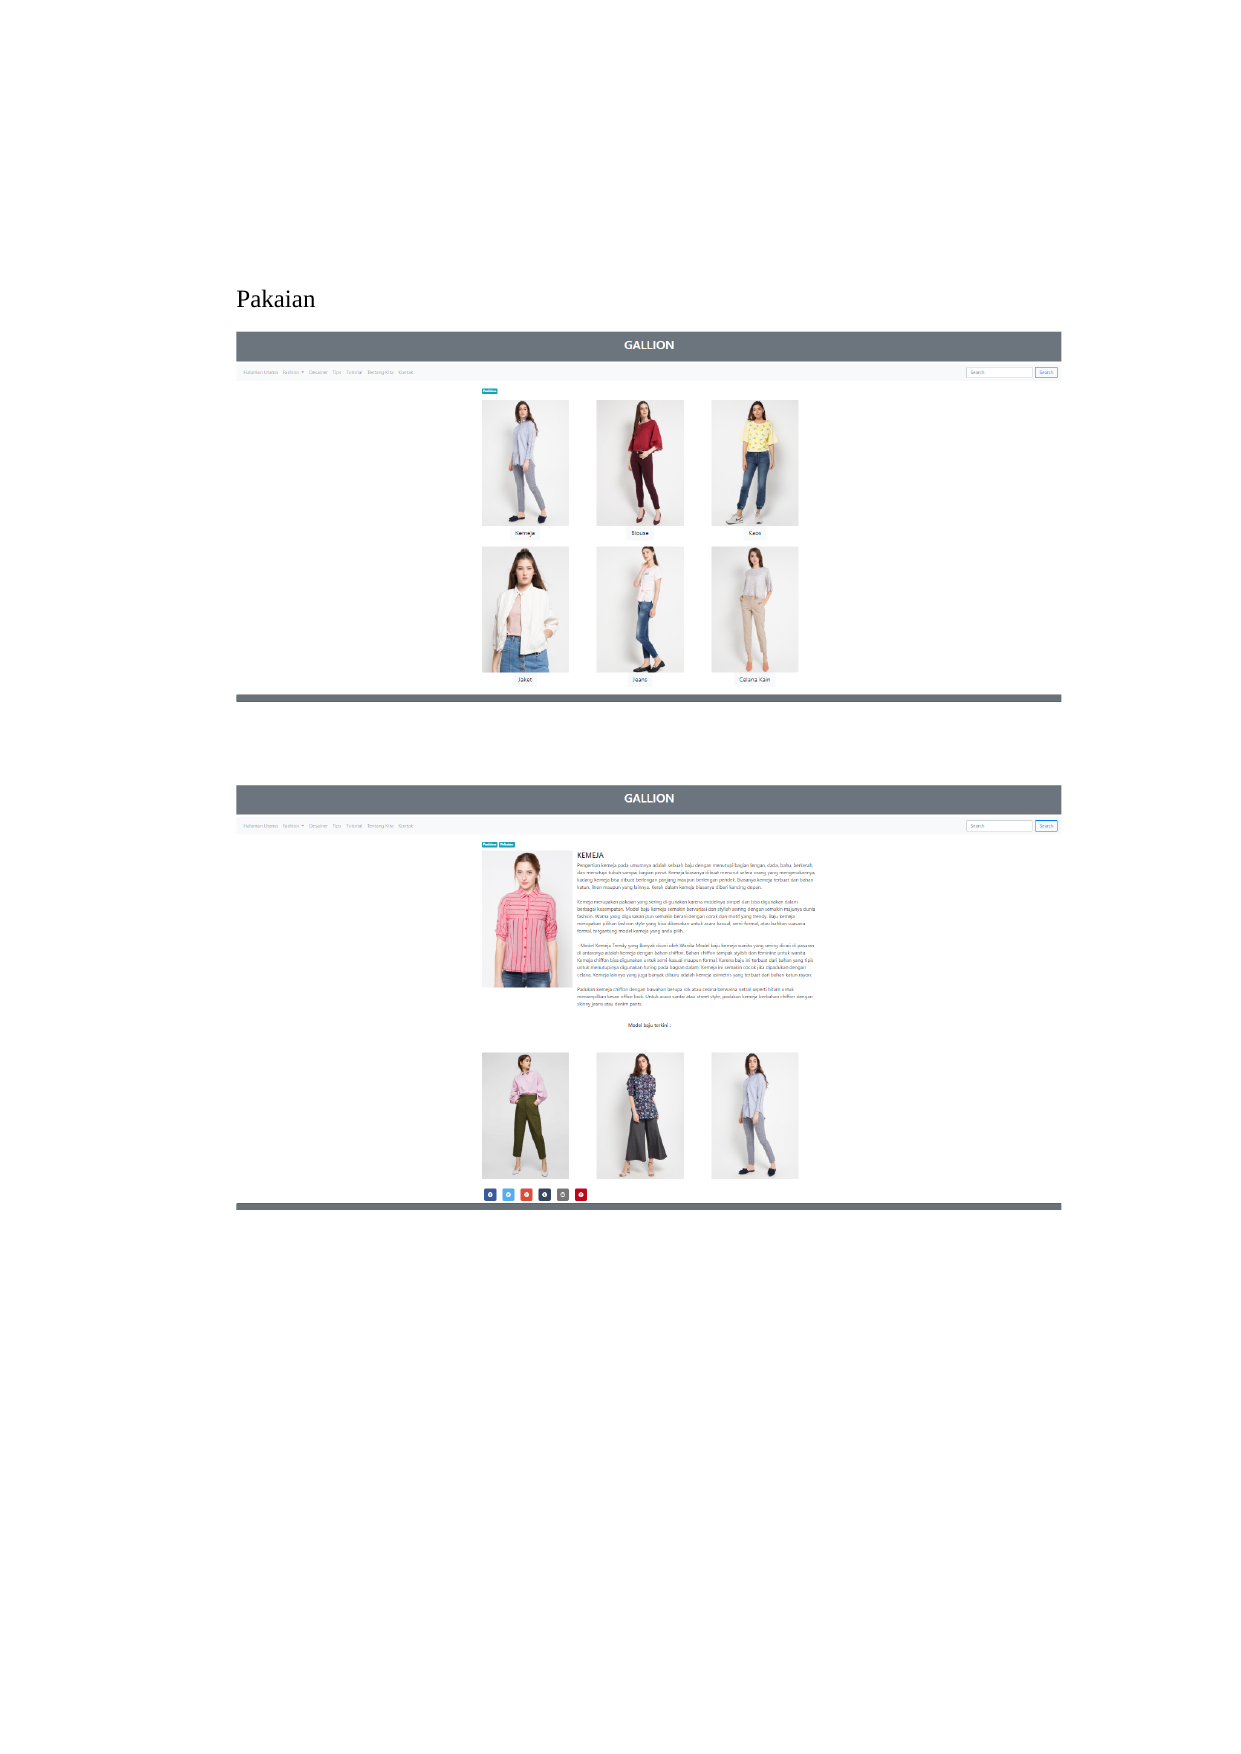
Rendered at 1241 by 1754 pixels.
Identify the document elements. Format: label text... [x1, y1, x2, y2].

picture [236, 331, 1062, 702]
text Pakaian [236, 284, 1063, 313]
picture [236, 785, 1062, 1210]
